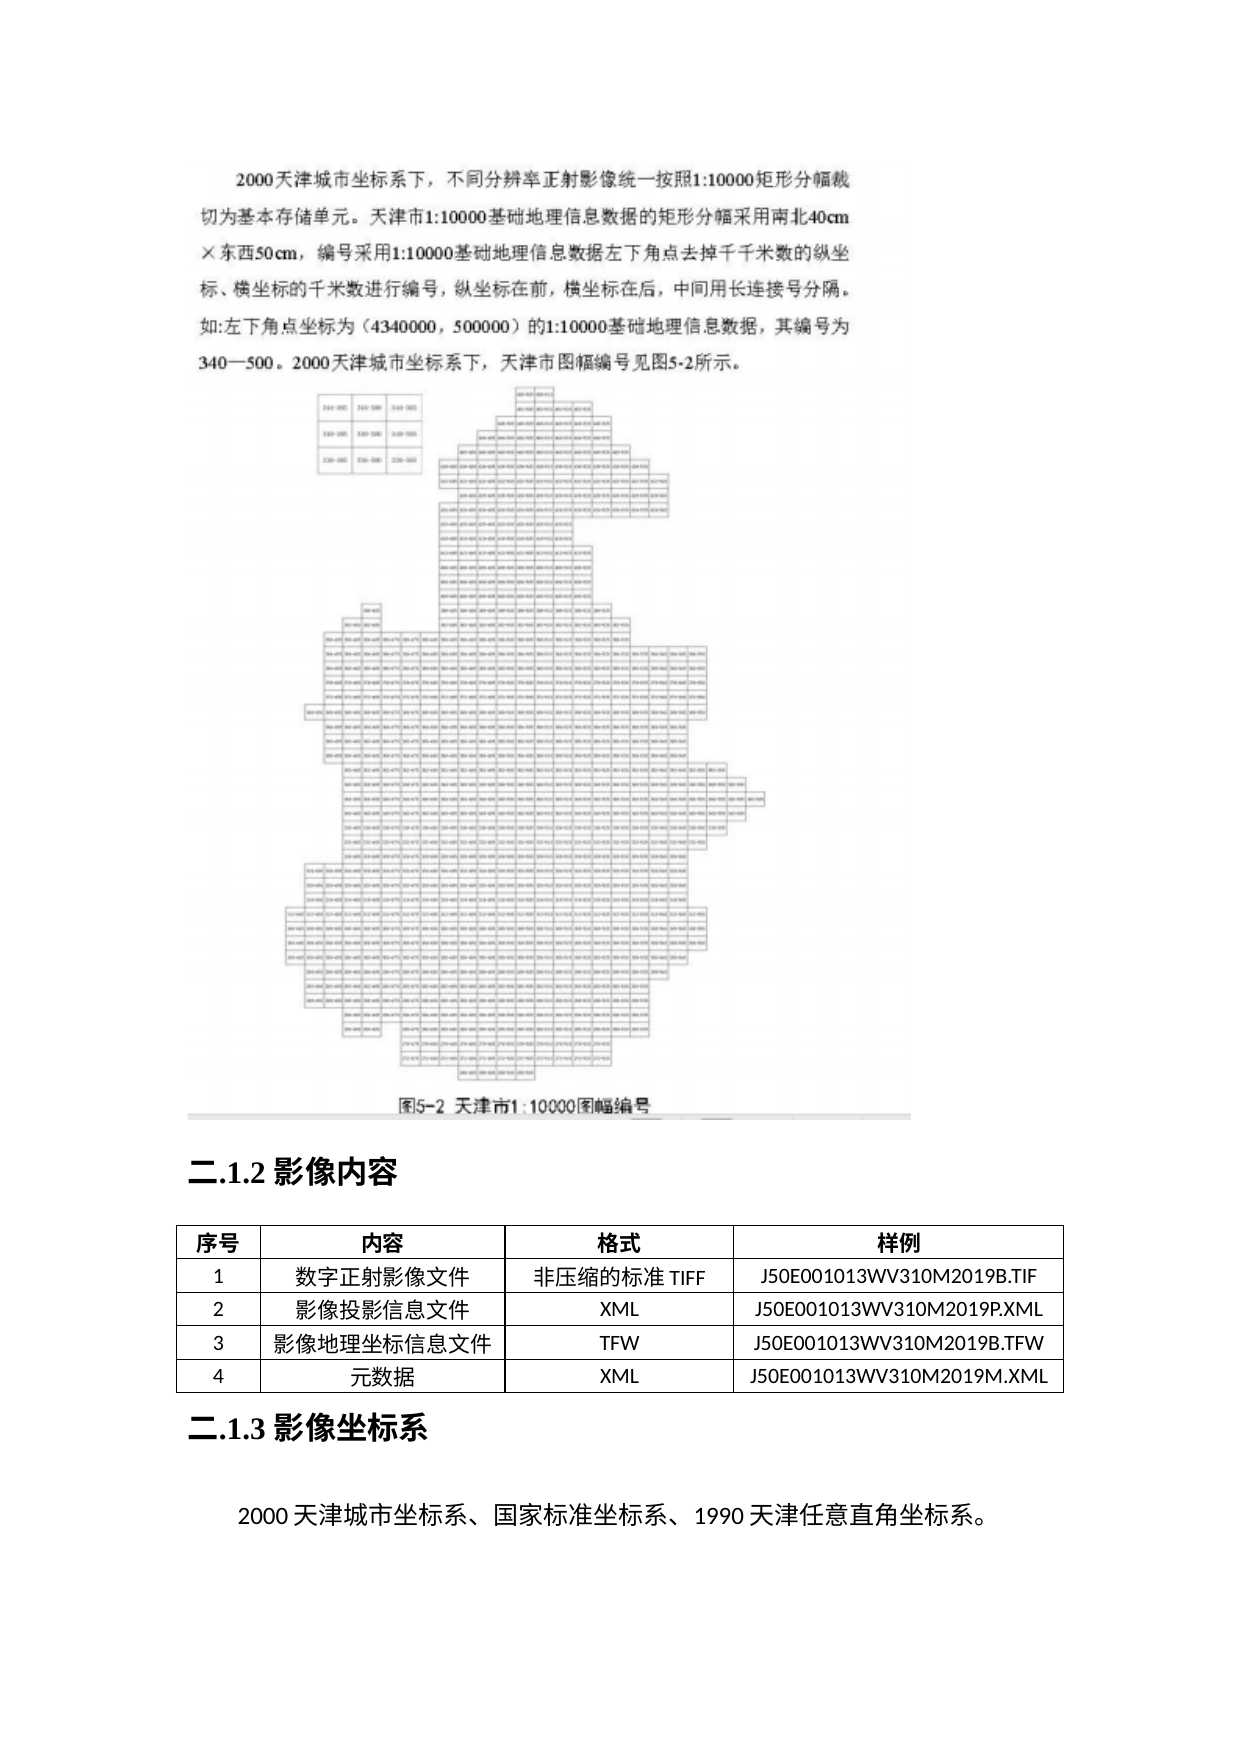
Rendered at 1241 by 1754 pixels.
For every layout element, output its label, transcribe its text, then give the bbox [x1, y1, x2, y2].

table_cell J50E001013WV310M2019B.TIF [734, 1259, 1063, 1292]
table_cell 影像投影信息文件 [261, 1293, 504, 1325]
table_cell J50E001013WV310M2019M.XML [734, 1360, 1063, 1392]
subtitle 影像坐标系 [187, 1393, 1053, 1458]
table_cell TFW [506, 1326, 733, 1359]
table_cell 元数据 [261, 1360, 504, 1392]
table_header 序号 [177, 1226, 260, 1258]
table_cell XML [506, 1293, 733, 1325]
subtitle 影像内容 [187, 1137, 1053, 1202]
table_cell 3 [177, 1326, 260, 1359]
table_cell 数字正射影像文件 [261, 1259, 504, 1292]
table_cell J50E001013WV310M2019B.TFW [734, 1326, 1063, 1359]
table_cell 影像地理坐标信息文件 [261, 1326, 504, 1359]
table_cell J50E001013WV310M2019P.XML [734, 1293, 1063, 1325]
table_header 格式 [506, 1226, 733, 1258]
table_cell XML [506, 1360, 733, 1392]
table_header 样例 [734, 1226, 1063, 1258]
table_cell 1 [177, 1259, 260, 1292]
table_cell 4 [177, 1360, 260, 1392]
table_cell 2 [177, 1293, 260, 1325]
picture [187, 162, 911, 1120]
text 2000天津城市坐标系、国家标准坐标系、1990天津任意直角坐标系。 [187, 1481, 1053, 1546]
table_header 内容 [261, 1226, 504, 1258]
table_cell 非压缩的标准TIFF [506, 1259, 733, 1292]
